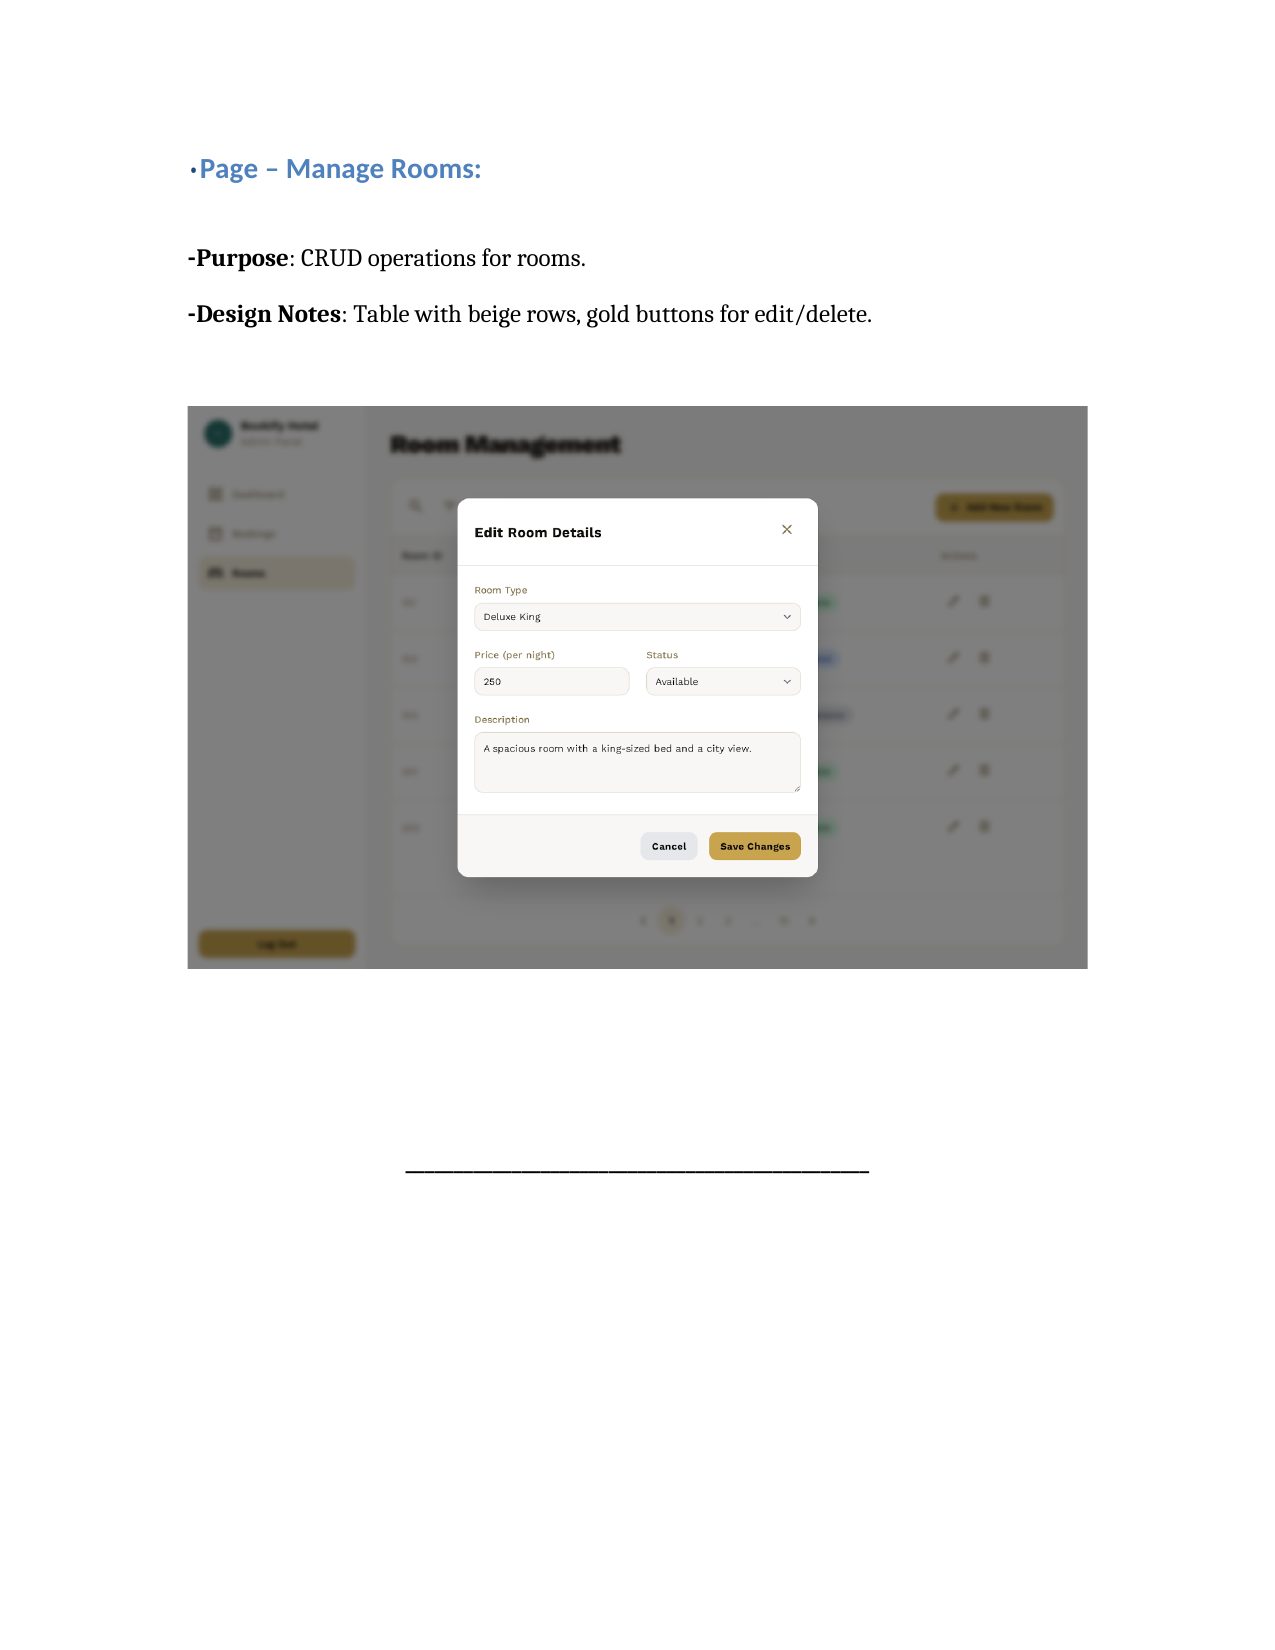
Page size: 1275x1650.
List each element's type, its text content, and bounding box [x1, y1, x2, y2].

text -Purpose: CRUD operations for rooms. [187, 242, 1087, 273]
subtitle •Page – Manage Rooms: [187, 150, 1087, 186]
text -Design Notes: Table with beige rows, gold buttons for edit/delete. [187, 298, 1087, 330]
picture [187, 406, 1088, 969]
text ________________________________________________ [187, 1146, 1087, 1207]
